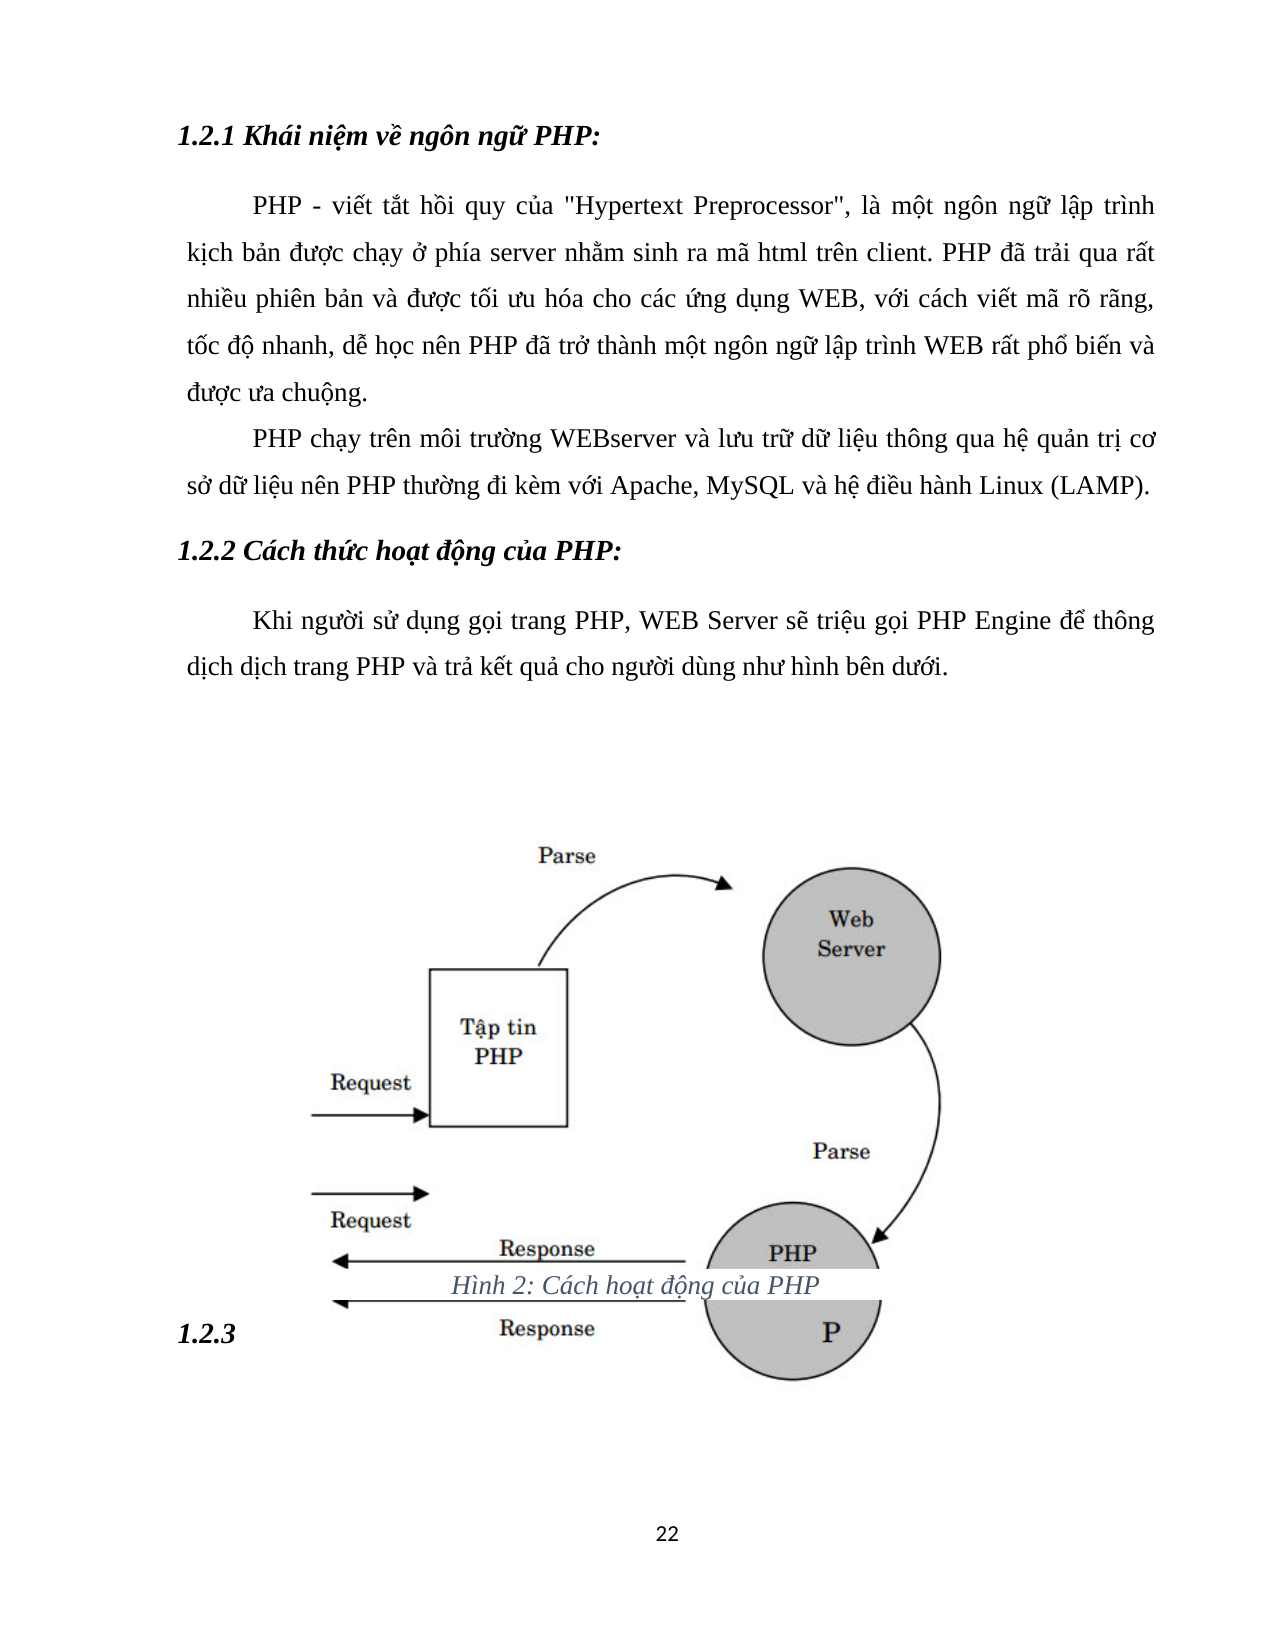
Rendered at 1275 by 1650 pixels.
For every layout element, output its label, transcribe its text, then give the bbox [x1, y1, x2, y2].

list PHP chạy trên môi trường WEBserver và lưu trữ dữ liệu thông qua hệ quản trị cơ sở dữ liệu nên PHP thường đi kèm với Apache, MySQL và hệ điều hành Linux (LAMP). [187, 423, 1157, 500]
text 1.2.1 Khái niệm về ngôn ngữ PHP: [177, 118, 1157, 152]
picture [238, 825, 1037, 1395]
text 1.2.2 Cách thức hoạt động của PHP: [177, 533, 1157, 566]
list PHP - viết tắt hồi quy của "Hypertext Preprocessor", là một ngôn ngữ lập trình kịch bản được chạy ở phía server nhằm sinh ra mã html trên client. PHP đã trải qua rất nhiều phiên bản và được tối ưu hóa cho các ứng dụng WEB, với cách viết mã rõ rãng, tốc độ nhanh, dễ học nên PHP đã trở thành một ngôn ngữ lập trình WEB rất phổ biến và được ưa chuộng. [187, 189, 1157, 407]
list Khi người sử dụng gọi trang PHP, WEB Server sẽ triệu gọi PHP Engine để thông dịch dịch trang PHP và trả kết quả cho người dùng như hình bên dưới. [187, 604, 1157, 682]
